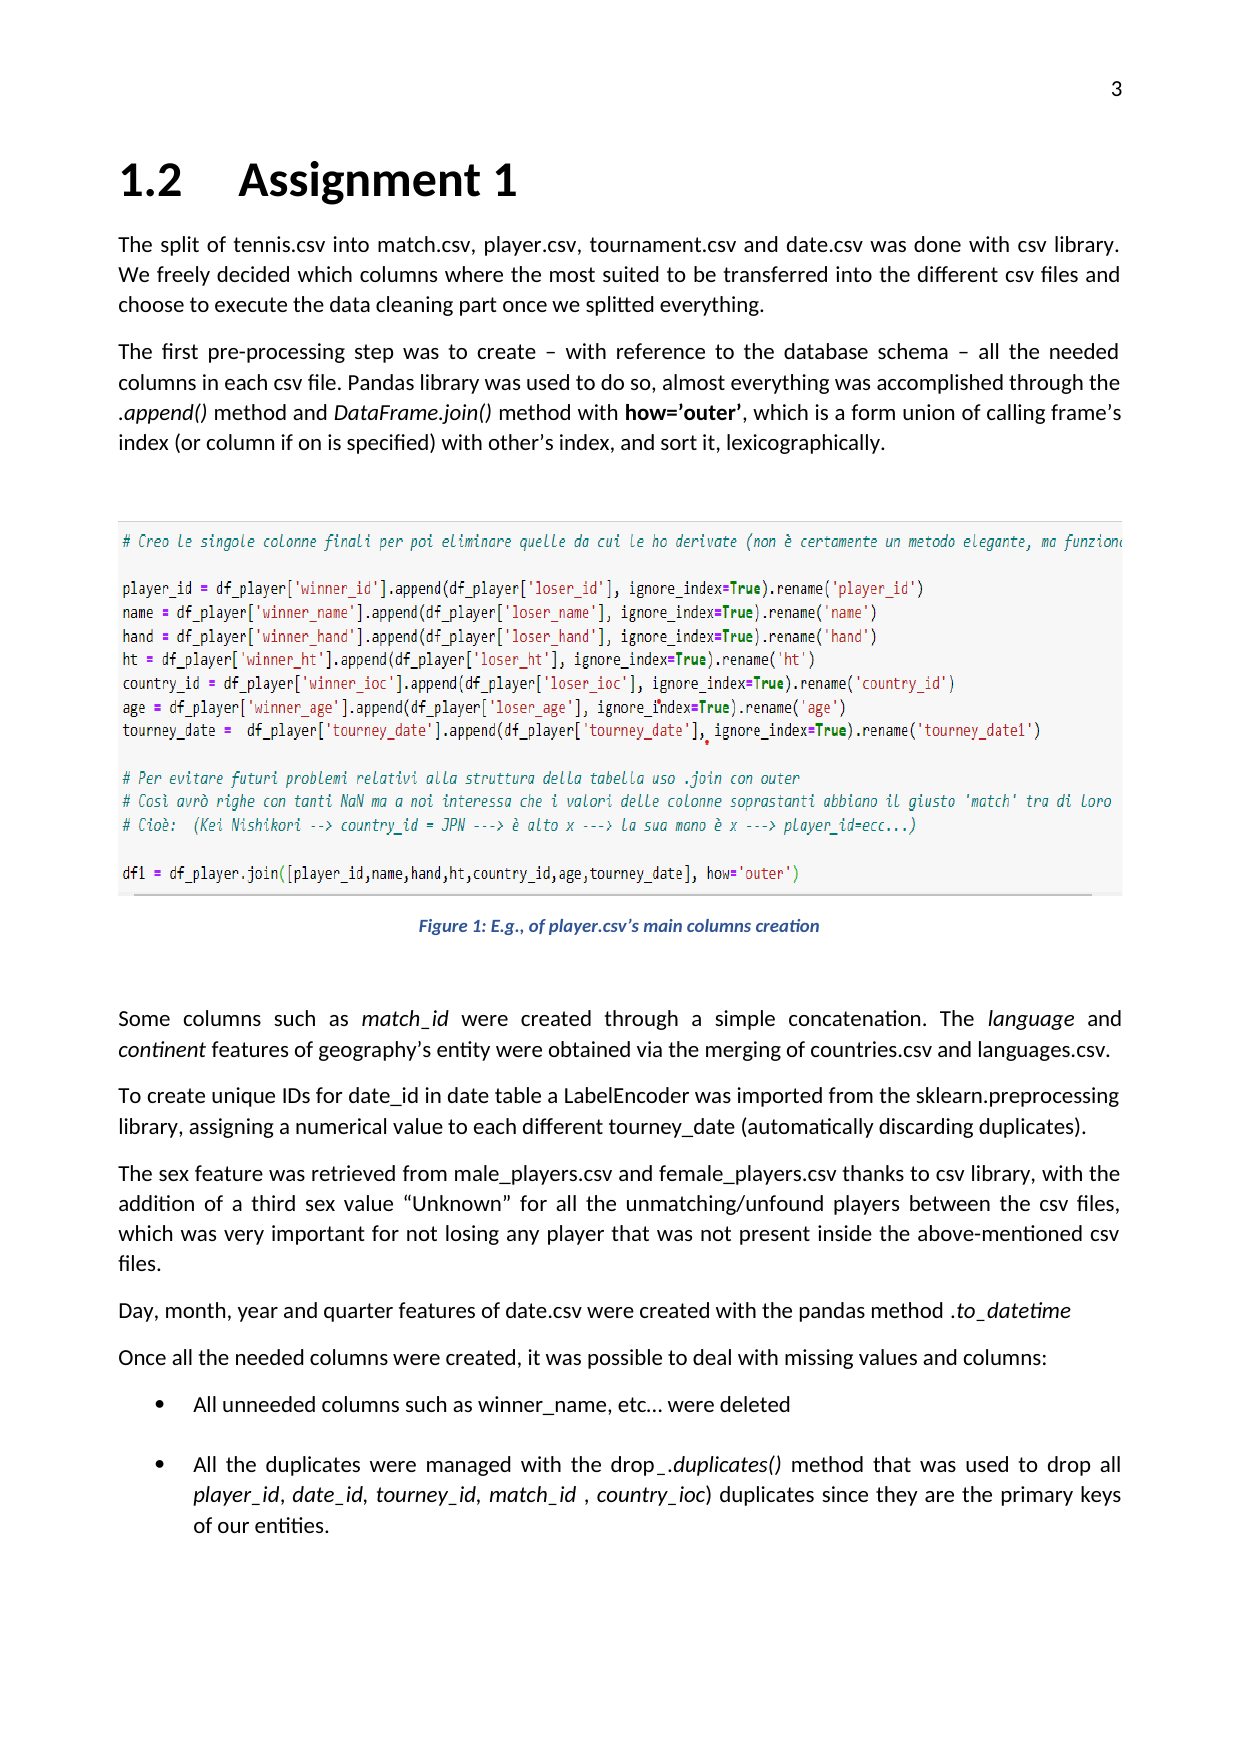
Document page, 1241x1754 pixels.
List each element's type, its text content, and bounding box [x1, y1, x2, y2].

list All unneeded columns such as winner_name, etc… were deleted [156, 1390, 1122, 1418]
text The first pre-processing step was to create – with reference to the database schema – all the needed columns in each csv file. Pandas library was used to do so, almost everything was accomplished through the .append() method and DataFrame.join() method with how=’outer’, which is a form union of calling frame’s index (or column if on is specified) with other’s index, and sort it, lexicographically. [118, 337, 1122, 456]
text Some columns such as match_id were created through a simple concatenation. The language and continent features of geography’s entity were obtained via the merging of countries.csv and languages.csv. [118, 1004, 1122, 1063]
text To create unique IDs for date_id in date table a LabelEncoder was imported from the sklearn.preprocessing library, assigning a numerical value to each different tourney_date (automatically discarding duplicates). [118, 1082, 1122, 1140]
list All the duplicates were managed with the drop_.duplicates() method that was used to drop all player_id, date_id, tourney_id, match_id , country_ioc) duplicates since they are the primary keys of our entities. [156, 1450, 1122, 1539]
list Assignment 1 [118, 148, 1122, 209]
text Once all the needed columns were created, it was possible to deal with missing values and columns: [118, 1343, 1122, 1371]
text The sex feature was retrieved from male_players.csv and female_players.csv thanks to csv library, with the addition of a third sex value “Unknown” for all the unmatching/unfound players between the csv files, which was very important for not losing any player that was not present inside the above-mentioned csv files. [118, 1159, 1122, 1277]
picture [118, 521, 1123, 896]
text The split of tennis.csv into match.csv, player.csv, tournament.csv and date.csv was done with csv library. We freely decided which columns where the most suited to be transferred into the different csv files and choose to execute the data cleaning part once we splitted everything. [118, 230, 1122, 318]
text Figure 1: E.g., of player.csv’s main columns creation [118, 914, 1122, 937]
text Day, month, year and quarter features of date.csv were created with the pandas method .to_datetime [118, 1296, 1122, 1324]
